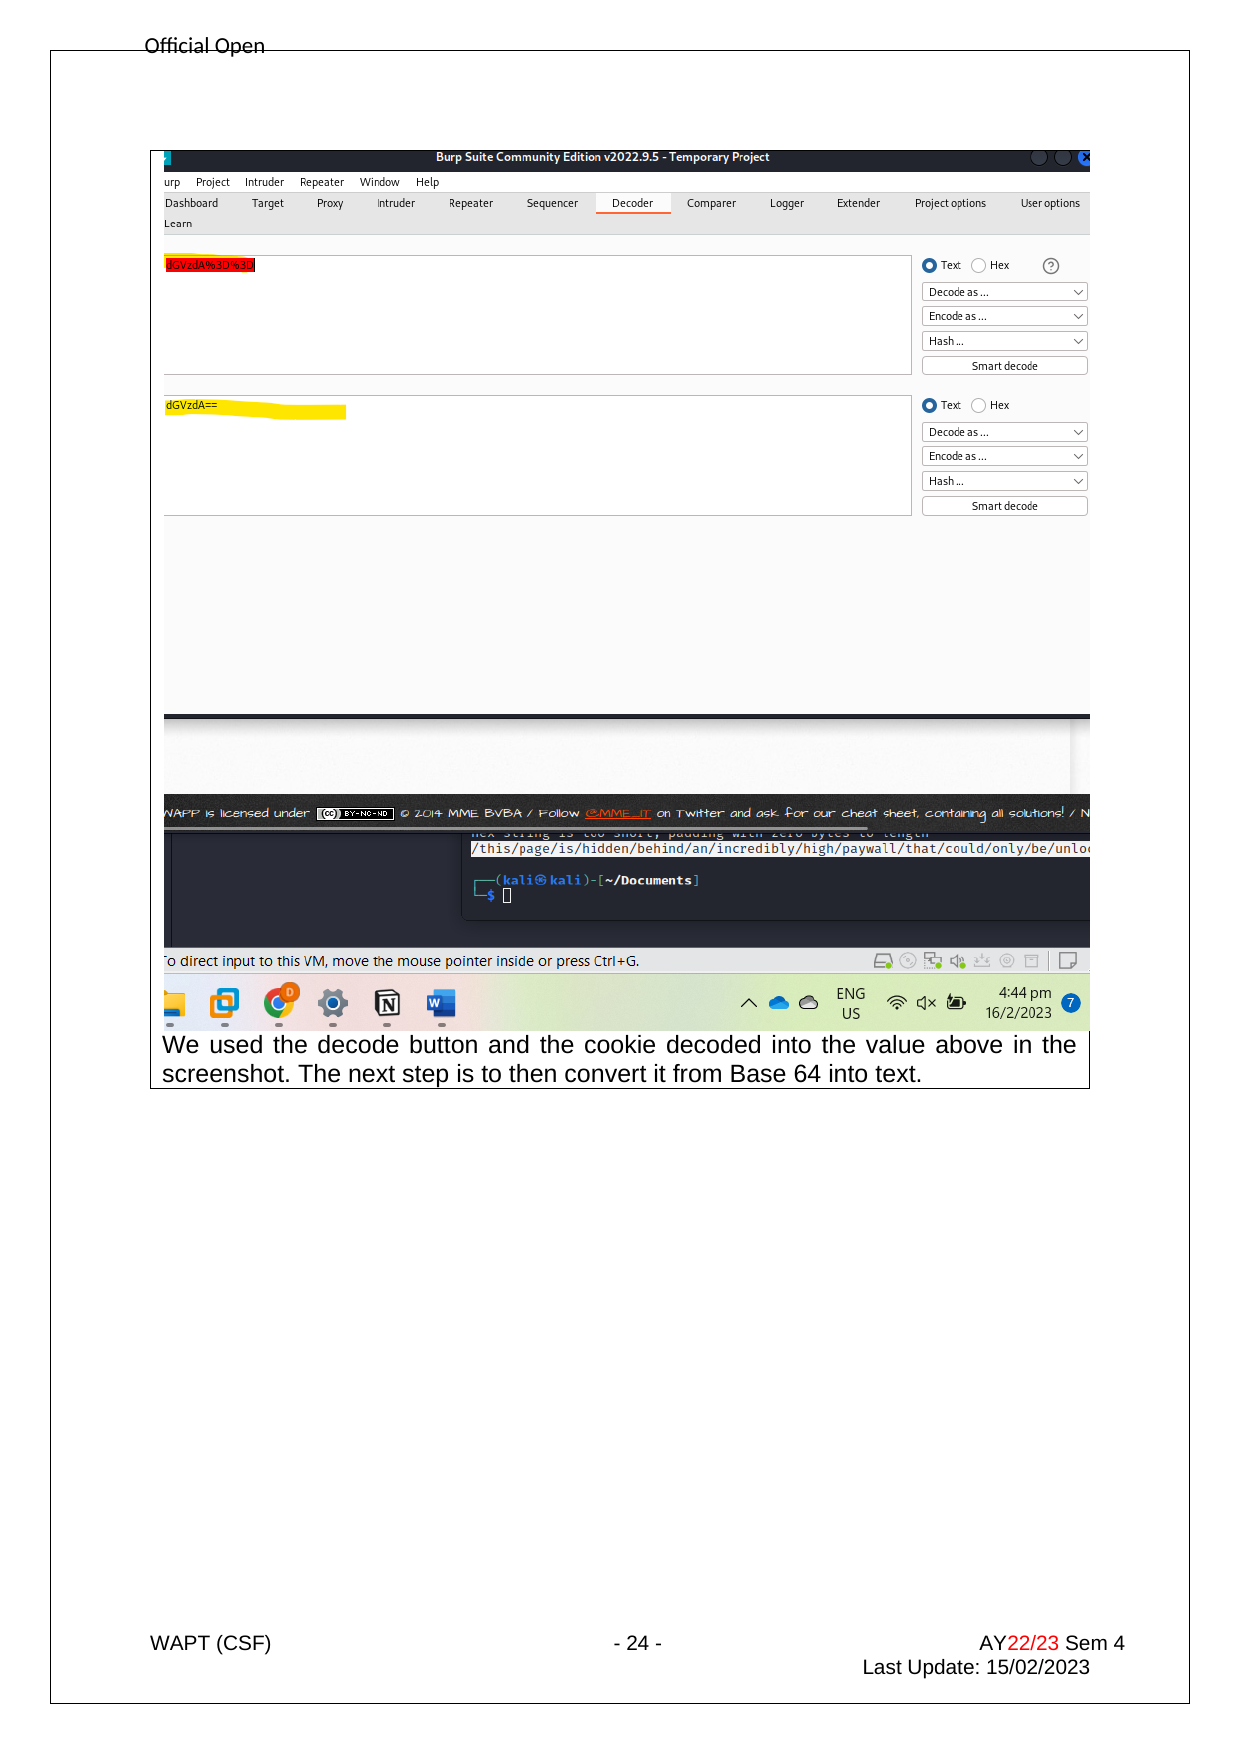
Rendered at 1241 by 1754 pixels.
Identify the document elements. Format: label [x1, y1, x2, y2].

table_header [151, 151, 1089, 1088]
picture [161, 151, 1090, 1031]
